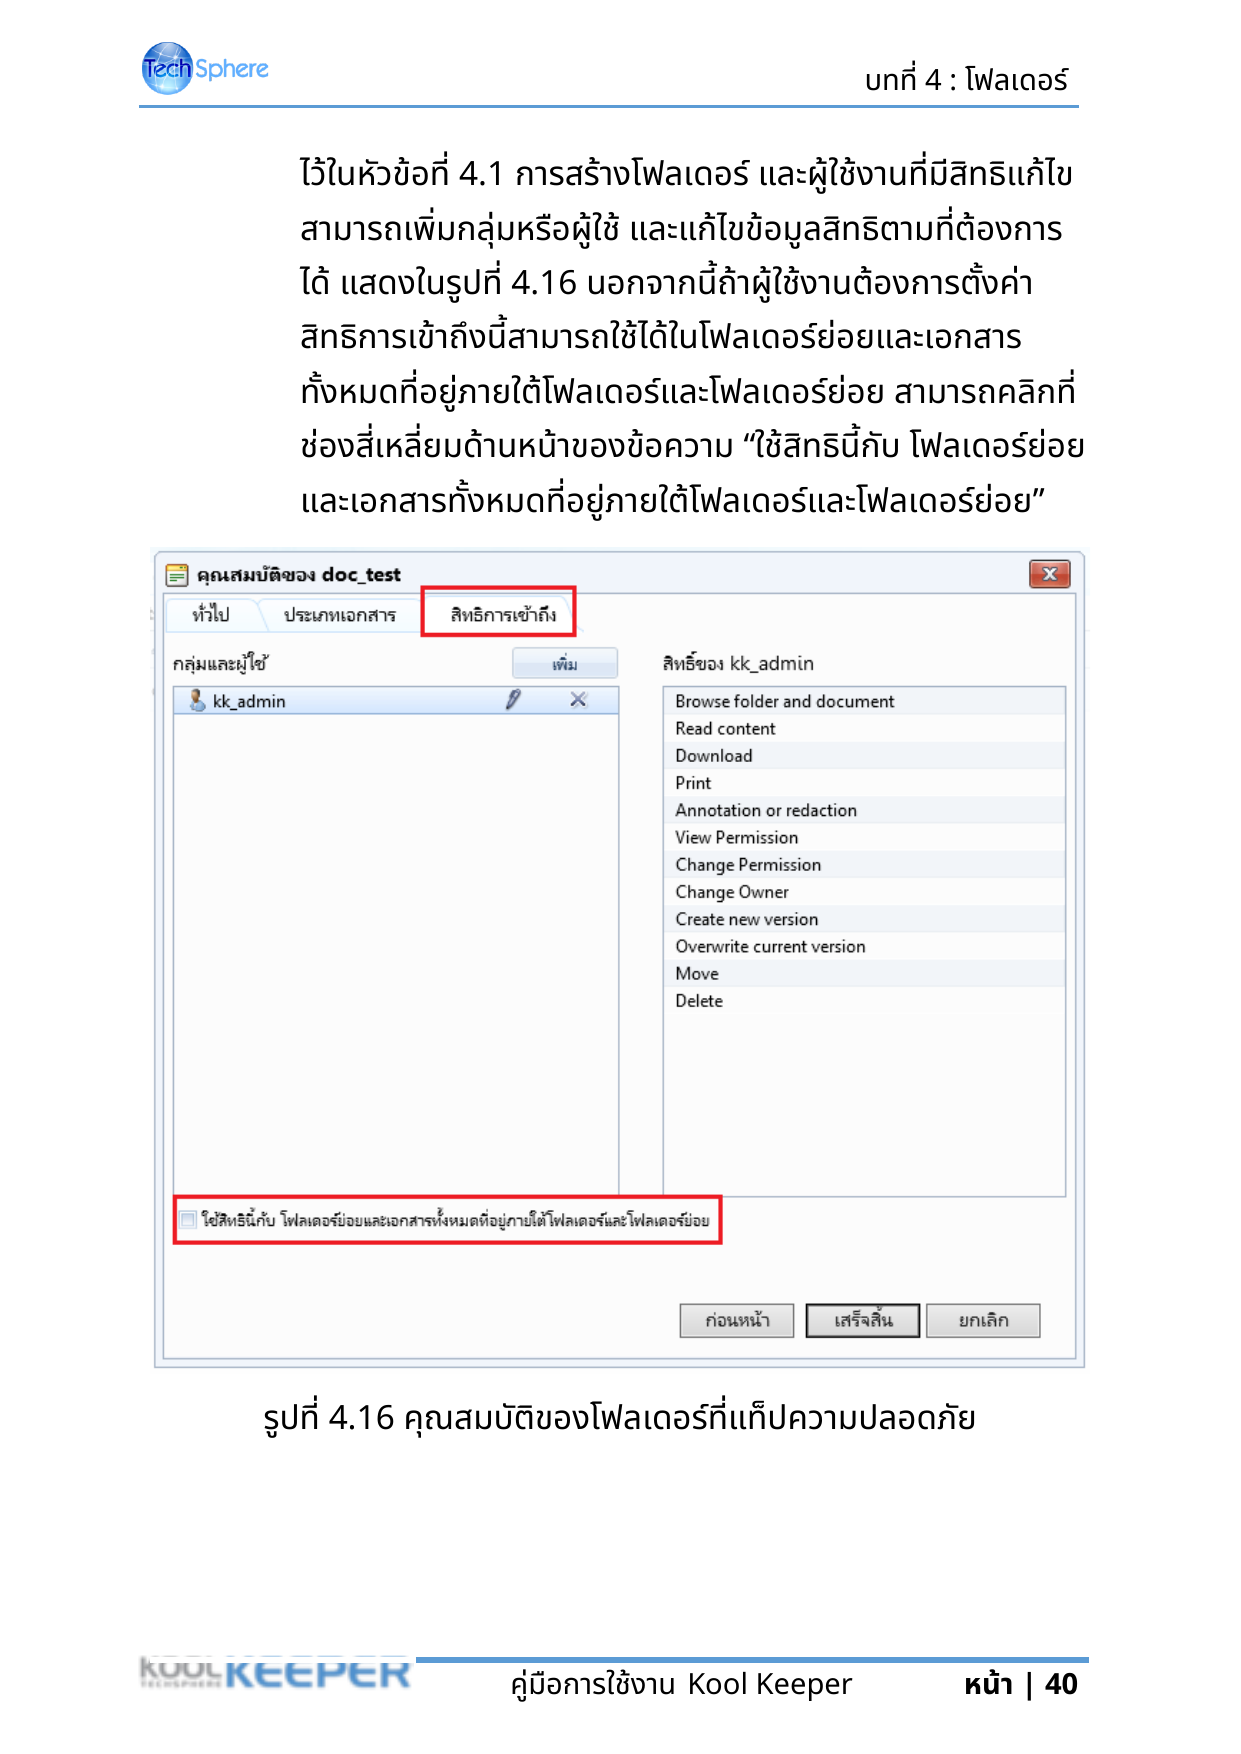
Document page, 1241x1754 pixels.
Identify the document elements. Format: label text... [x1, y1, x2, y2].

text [225, 150, 1090, 527]
text รูปที่ 4.16 คุณสมบัติของโฟลเดอร์ที่แท็ปความปลอดภัย [150, 1394, 1090, 1444]
picture [140, 41, 269, 96]
picture [150, 547, 1091, 1374]
picture [137, 1650, 414, 1693]
